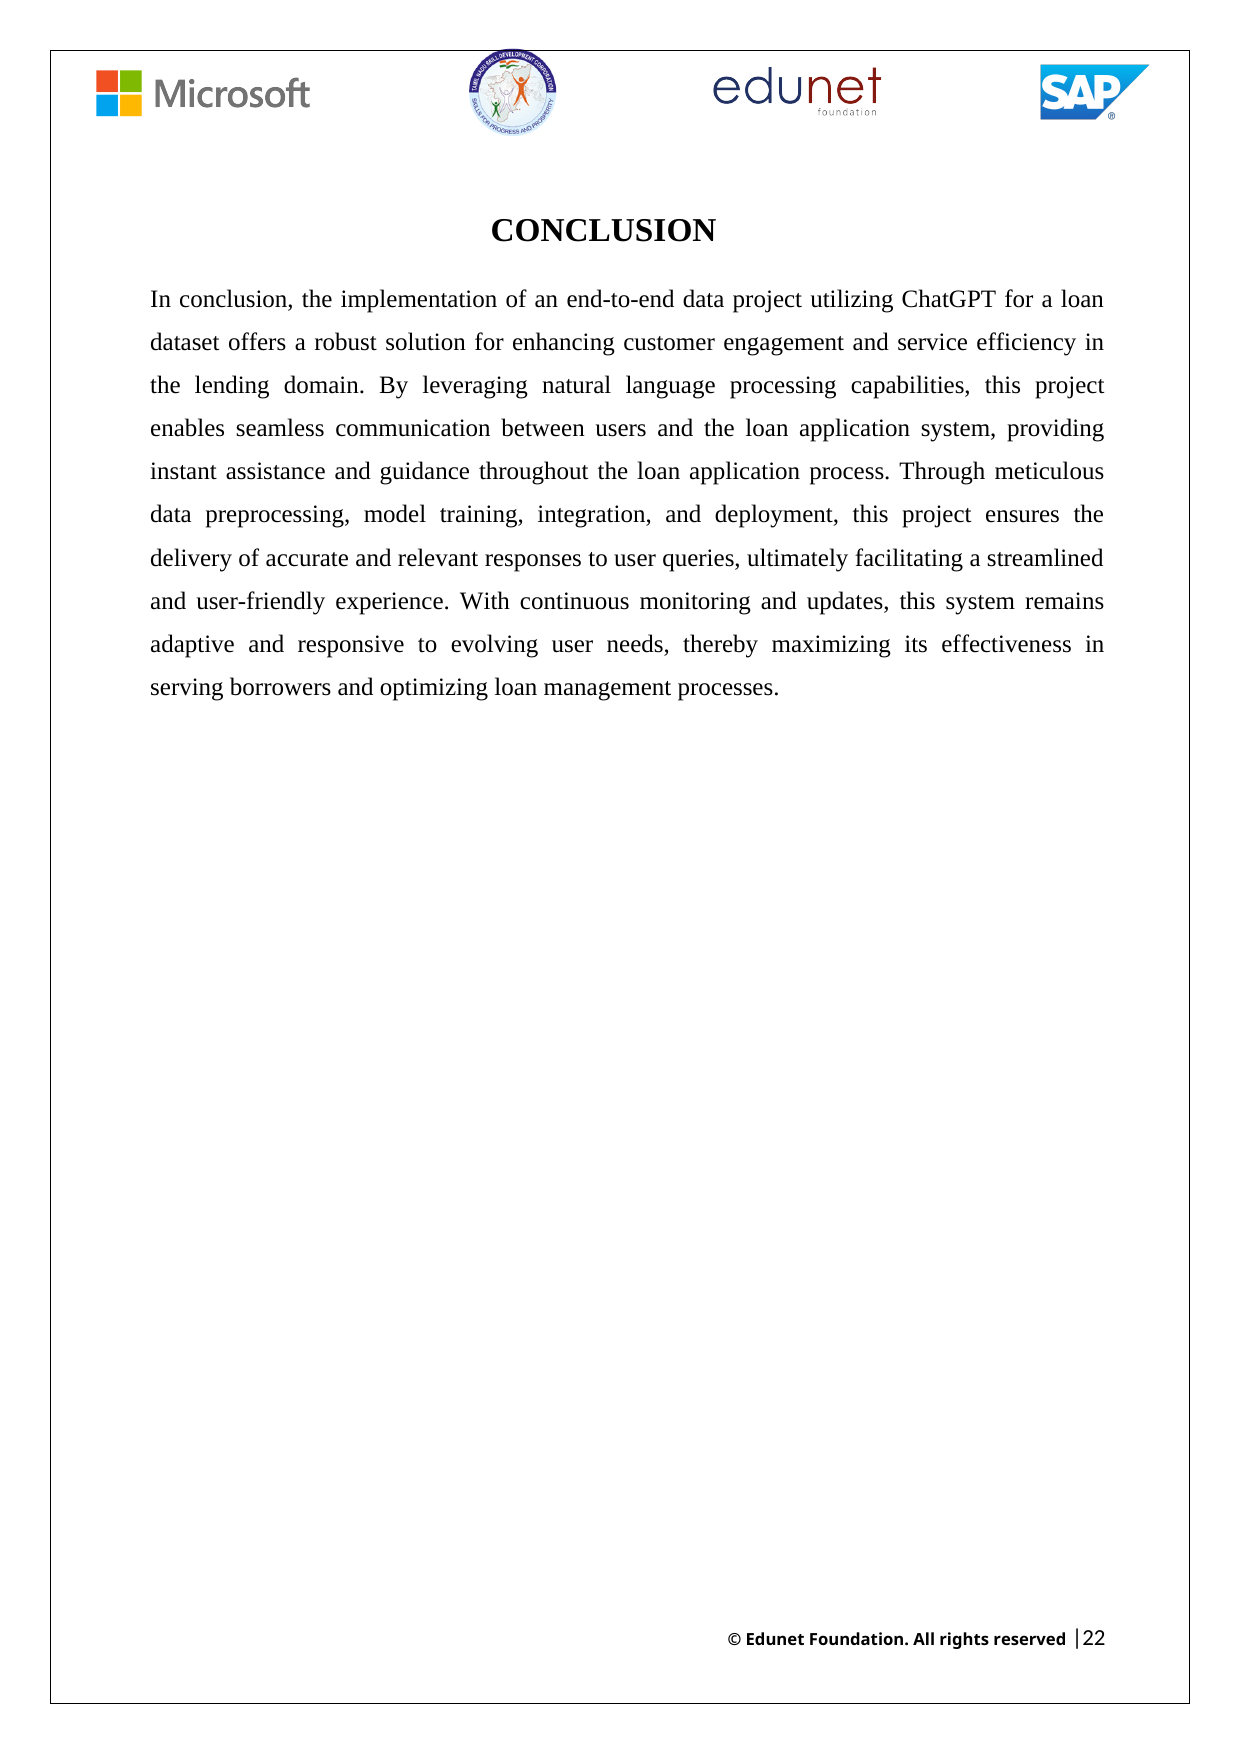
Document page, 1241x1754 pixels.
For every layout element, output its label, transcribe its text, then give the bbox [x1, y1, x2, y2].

picture [466, 51, 558, 137]
text In conclusion, the implementation of an end-to-end data project utilizing ChatGPT for a loan dataset offers a robust solution for enhancing customer engagement and service efficiency in the lending domain. By leveraging natural language processing capabilities, this project enables seamless communication between users and the loan application system, providing instant assistance and guidance throughout the loan application process. Through meticulous data preprocessing, model training, integration, and deployment, this project ensures the delivery of accurate and relevant responses to user queries, ultimately facilitating a streamlined and user-friendly experience. With continuous monitoring and updates, this system remains adaptive and responsive to evolving user needs, thereby maximizing its effectiveness in serving borrowers and optimizing loan management processes. [150, 284, 1105, 701]
picture [1039, 63, 1151, 121]
text CONCLUSION [150, 210, 1105, 248]
picture [706, 60, 889, 122]
picture [466, 45, 558, 50]
picture [91, 65, 316, 121]
